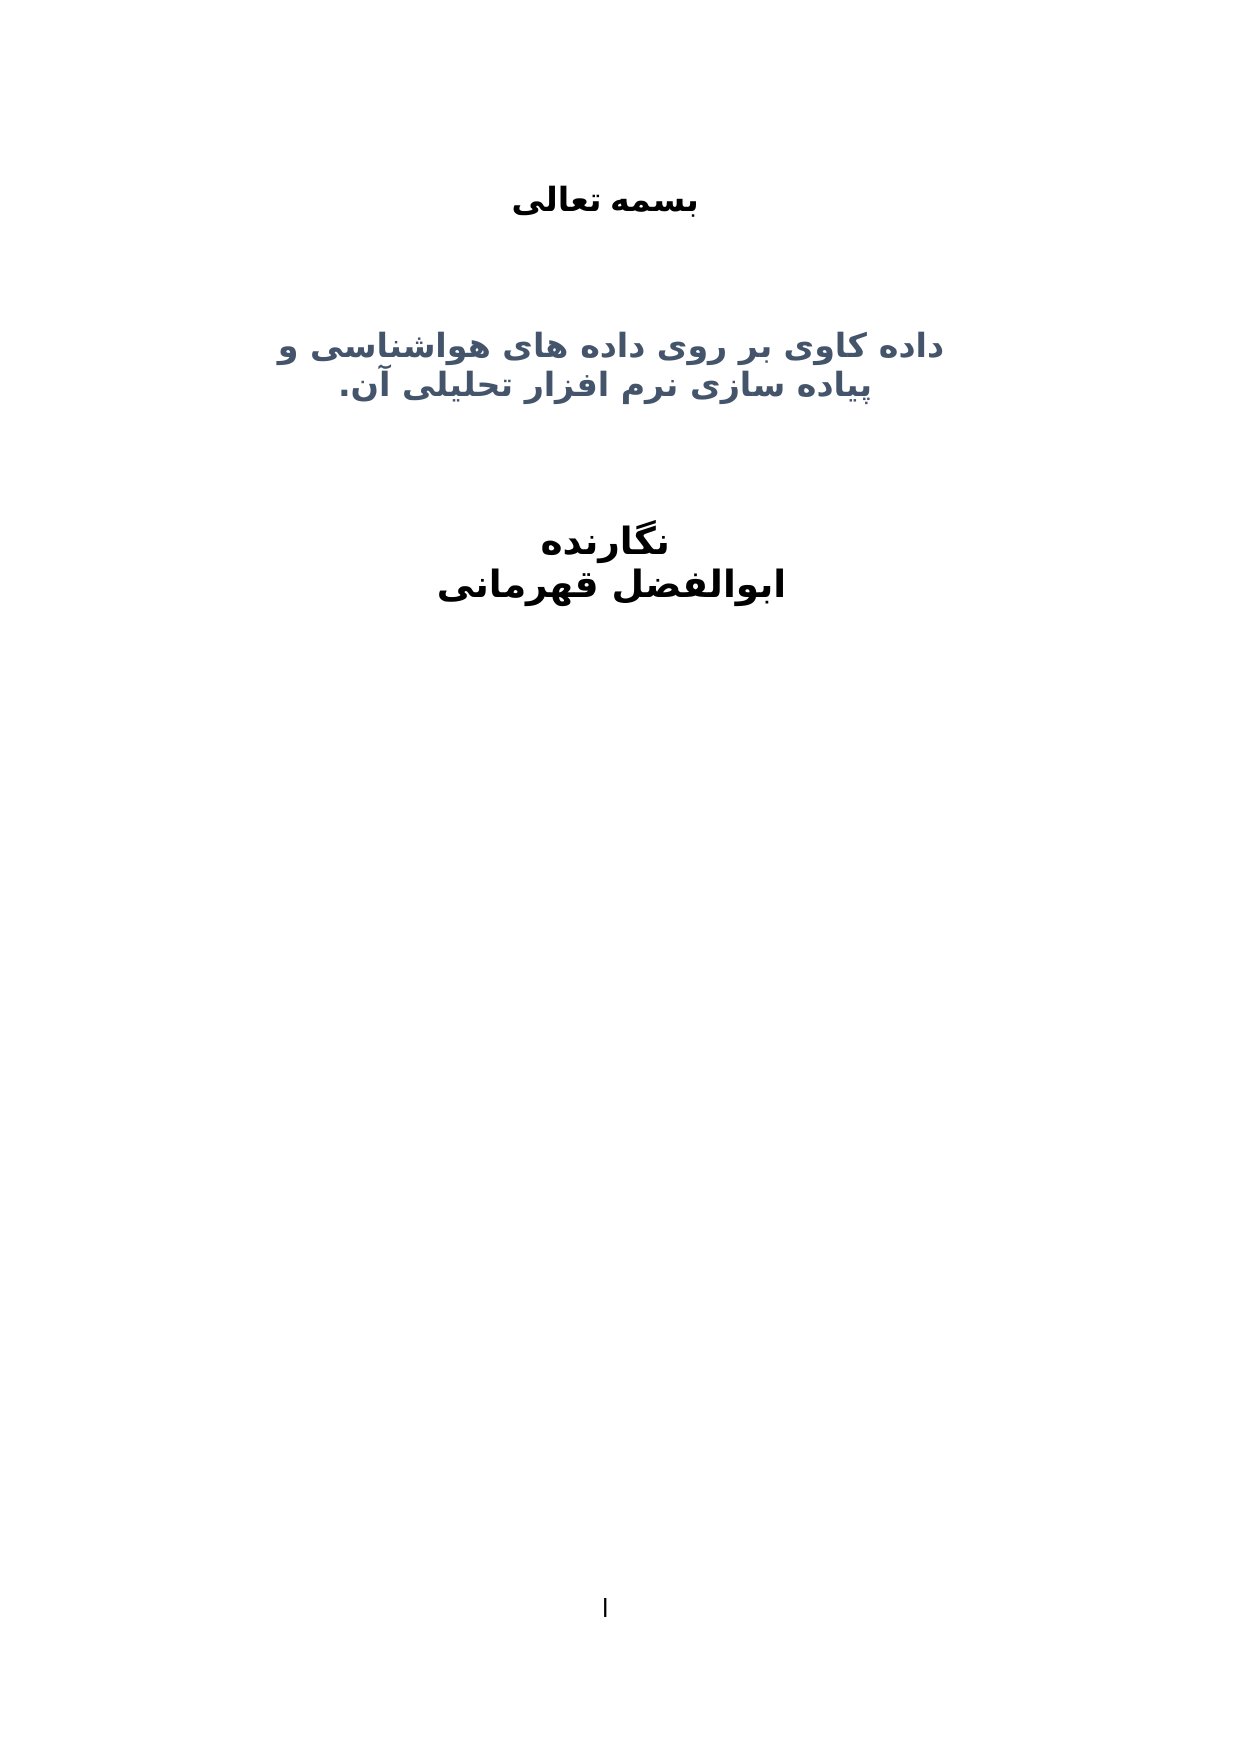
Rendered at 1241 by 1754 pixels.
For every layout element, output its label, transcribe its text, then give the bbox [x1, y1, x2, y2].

title پیاده سازی نرم افزار تحلیلی آن. [150, 366, 1060, 404]
title نگارنده [150, 519, 1060, 563]
title ابوالفضل قهرمانی [150, 563, 1060, 607]
title بسمه تعالی [150, 180, 1060, 219]
title داده کاوی بر روی داده های هواشناسی و [150, 327, 1060, 366]
